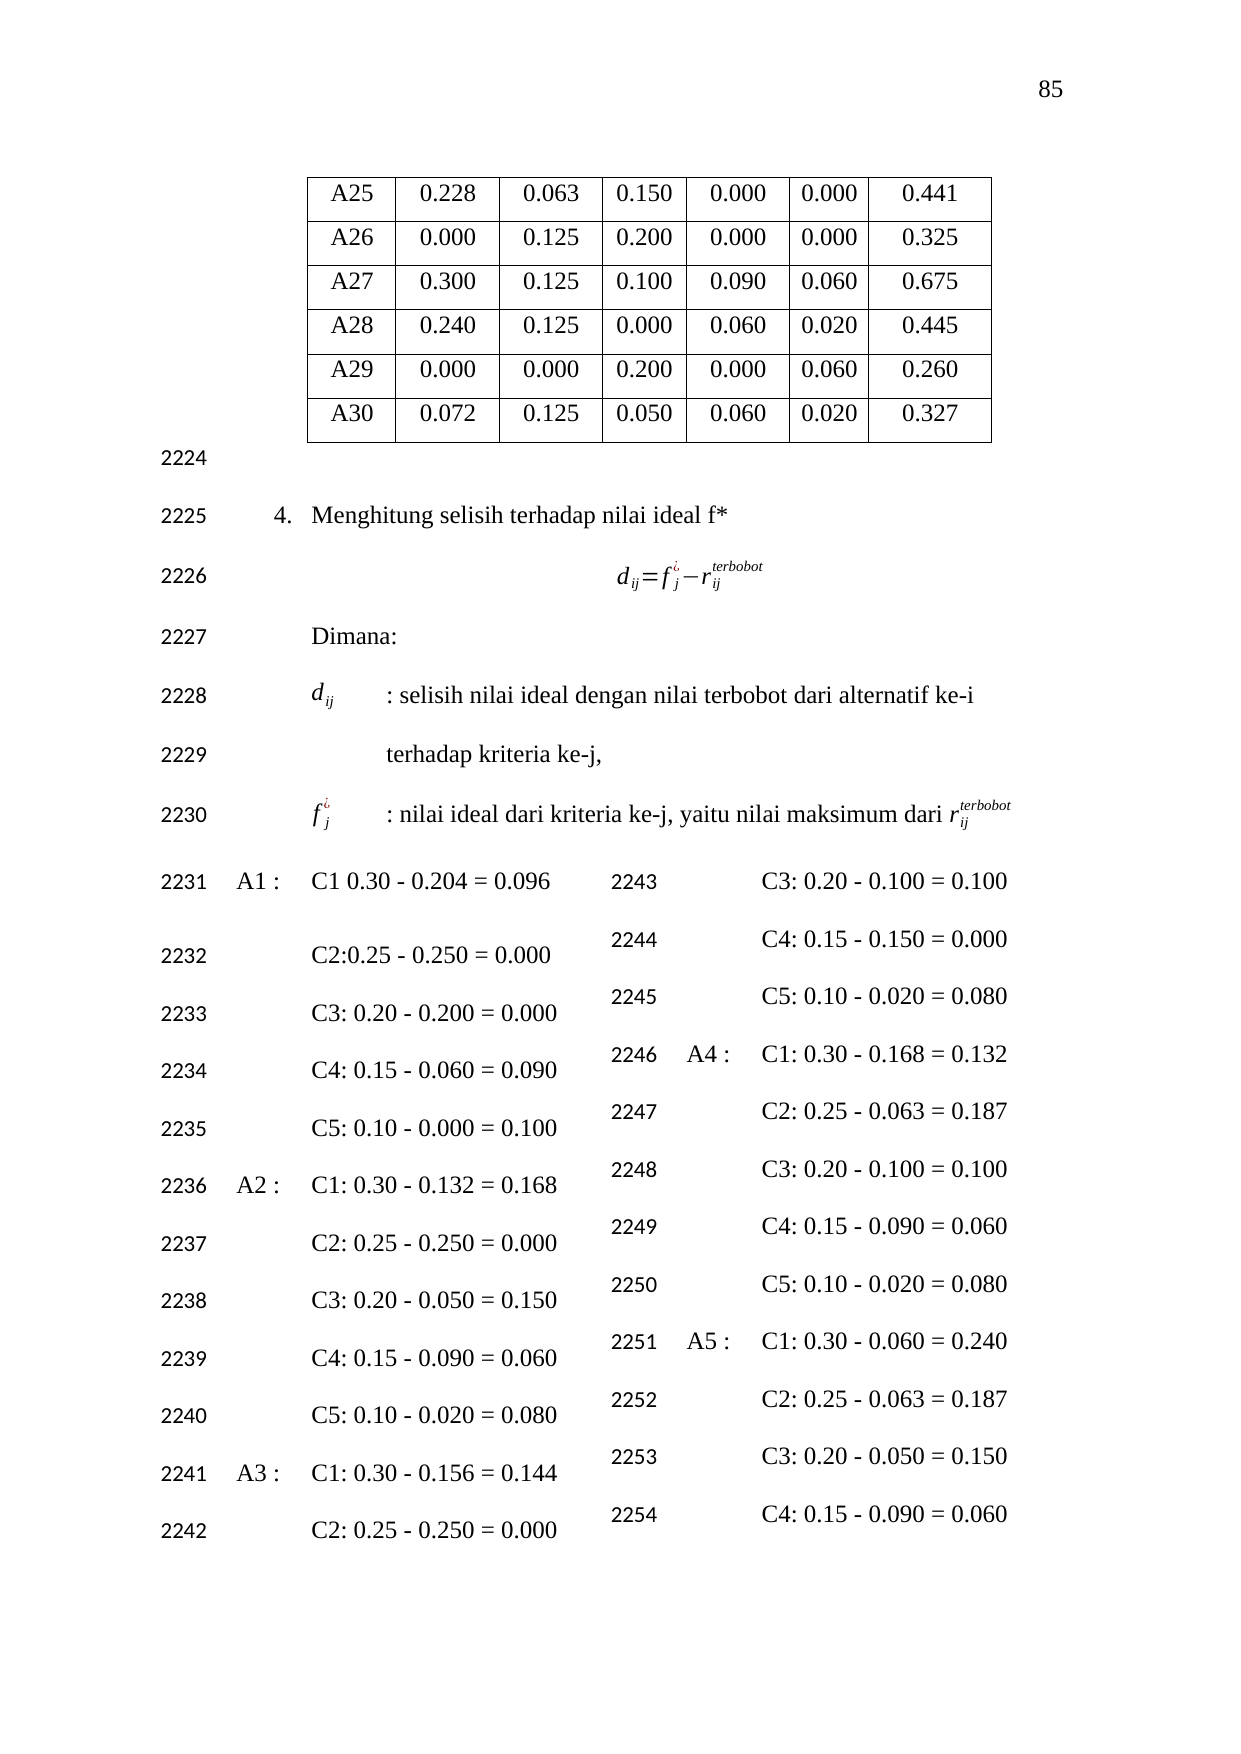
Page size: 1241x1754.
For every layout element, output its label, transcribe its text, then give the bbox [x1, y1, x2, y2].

table_cell A28 [308, 310, 395, 353]
table_cell 0.675 [869, 266, 991, 309]
table_cell 0.441 [869, 178, 991, 221]
text A3 : C1: 0.30 - 0.156 = 0.144 [236, 1458, 613, 1487]
text C2: 0.25 - 0.250 = 0.000 [311, 1228, 613, 1257]
text ​ : selisih nilai ideal dengan nilai terbobot dari alternatif ke-i terhadap kriteria ke-j, [311, 679, 1063, 768]
table_cell 0.228 [396, 178, 499, 221]
table_cell 0.000 [603, 310, 686, 353]
table_cell 0.050 [603, 399, 686, 442]
table_cell 0.125 [500, 399, 602, 442]
table_cell 0.000 [687, 355, 789, 397]
text C3: 0.20 - 0.200 = 0.000 [311, 998, 613, 1027]
table_cell 0.200 [603, 222, 686, 265]
table_cell A29 [308, 355, 395, 397]
text C3: 0.20 - 0.100 = 0.100 [761, 866, 1063, 895]
table_cell 0.260 [869, 355, 991, 397]
table_cell 0.000 [396, 355, 499, 397]
text C3: 0.20 - 0.050 = 0.150 [311, 1285, 613, 1314]
text A1 : C1 0.30 - 0.204 = 0.096 [236, 866, 613, 895]
text A2 : C1: 0.30 - 0.132 = 0.168 [236, 1170, 613, 1199]
table_cell 0.060 [687, 399, 789, 442]
text C5: 0.10 - 0.020 = 0.080 [761, 981, 1063, 1010]
table_cell 0.000 [500, 355, 602, 397]
table_cell 0.327 [869, 399, 991, 442]
table_cell 0.325 [869, 222, 991, 265]
table_cell 0.063 [500, 178, 602, 221]
text C5: 0.10 - 0.000 = 0.100 [311, 1113, 613, 1142]
table_cell 0.240 [396, 310, 499, 353]
table_cell 0.060 [790, 266, 868, 309]
table_cell 0.100 [603, 266, 686, 309]
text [761, 1499, 1063, 1527]
text C2: 0.25 - 0.250 = 0.000 [311, 1515, 613, 1544]
table_cell 0.300 [396, 266, 499, 309]
table_cell A25 [308, 178, 395, 221]
table_cell 0.000 [687, 178, 789, 221]
table_cell 0.020 [790, 310, 868, 353]
table_cell 0.445 [869, 310, 991, 353]
text : nilai ideal dari kriteria ke-j, yaitu nilai maksimum dari ​ [311, 796, 1063, 831]
table_cell 0.072 [396, 399, 499, 442]
table_cell A27 [308, 266, 395, 309]
text C4: 0.15 - 0.060 = 0.090 [311, 1055, 613, 1084]
text C4: 0.15 - 0.090 = 0.060 [761, 1211, 1063, 1240]
list Menghitung selisih terhadap nilai ideal f* [274, 500, 1063, 529]
text C3: 0.20 - 0.100 = 0.100 [761, 1154, 1063, 1182]
text C5: 0.10 - 0.020 = 0.080 [311, 1400, 613, 1429]
text C2: 0.25 - 0.063 = 0.187 [761, 1096, 1063, 1125]
table_cell 0.200 [603, 355, 686, 397]
table_cell 0.000 [396, 222, 499, 265]
table_cell 0.125 [500, 310, 602, 353]
text Dimana: [236, 621, 1063, 650]
table_cell A26 [308, 222, 395, 265]
text C4: 0.15 - 0.090 = 0.060 [311, 1343, 613, 1372]
text A5 : C1: 0.30 - 0.060 = 0.240 [686, 1326, 1063, 1355]
text A4 : C1: 0.30 - 0.168 = 0.132 [686, 1039, 1063, 1067]
text C3: 0.20 - 0.050 = 0.150 [761, 1441, 1063, 1470]
table_cell 0.060 [687, 310, 789, 353]
table_cell 0.020 [790, 399, 868, 442]
text C2:0.25 - 0.250 = 0.000 [311, 940, 613, 969]
text C2: 0.25 - 0.063 = 0.187 [761, 1384, 1063, 1412]
table_cell 0.000 [790, 178, 868, 221]
table_cell 0.150 [603, 178, 686, 221]
table_cell A30 [308, 399, 395, 442]
table_cell 0.000 [790, 222, 868, 265]
table_cell 0.000 [687, 222, 789, 265]
table_cell 0.125 [500, 222, 602, 265]
table_cell 0.125 [500, 266, 602, 309]
table_cell 0.060 [790, 355, 868, 397]
table_cell 0.090 [687, 266, 789, 309]
text C5: 0.10 - 0.020 = 0.080 [761, 1269, 1063, 1297]
text C4: 0.15 - 0.150 = 0.000 [761, 924, 1063, 952]
